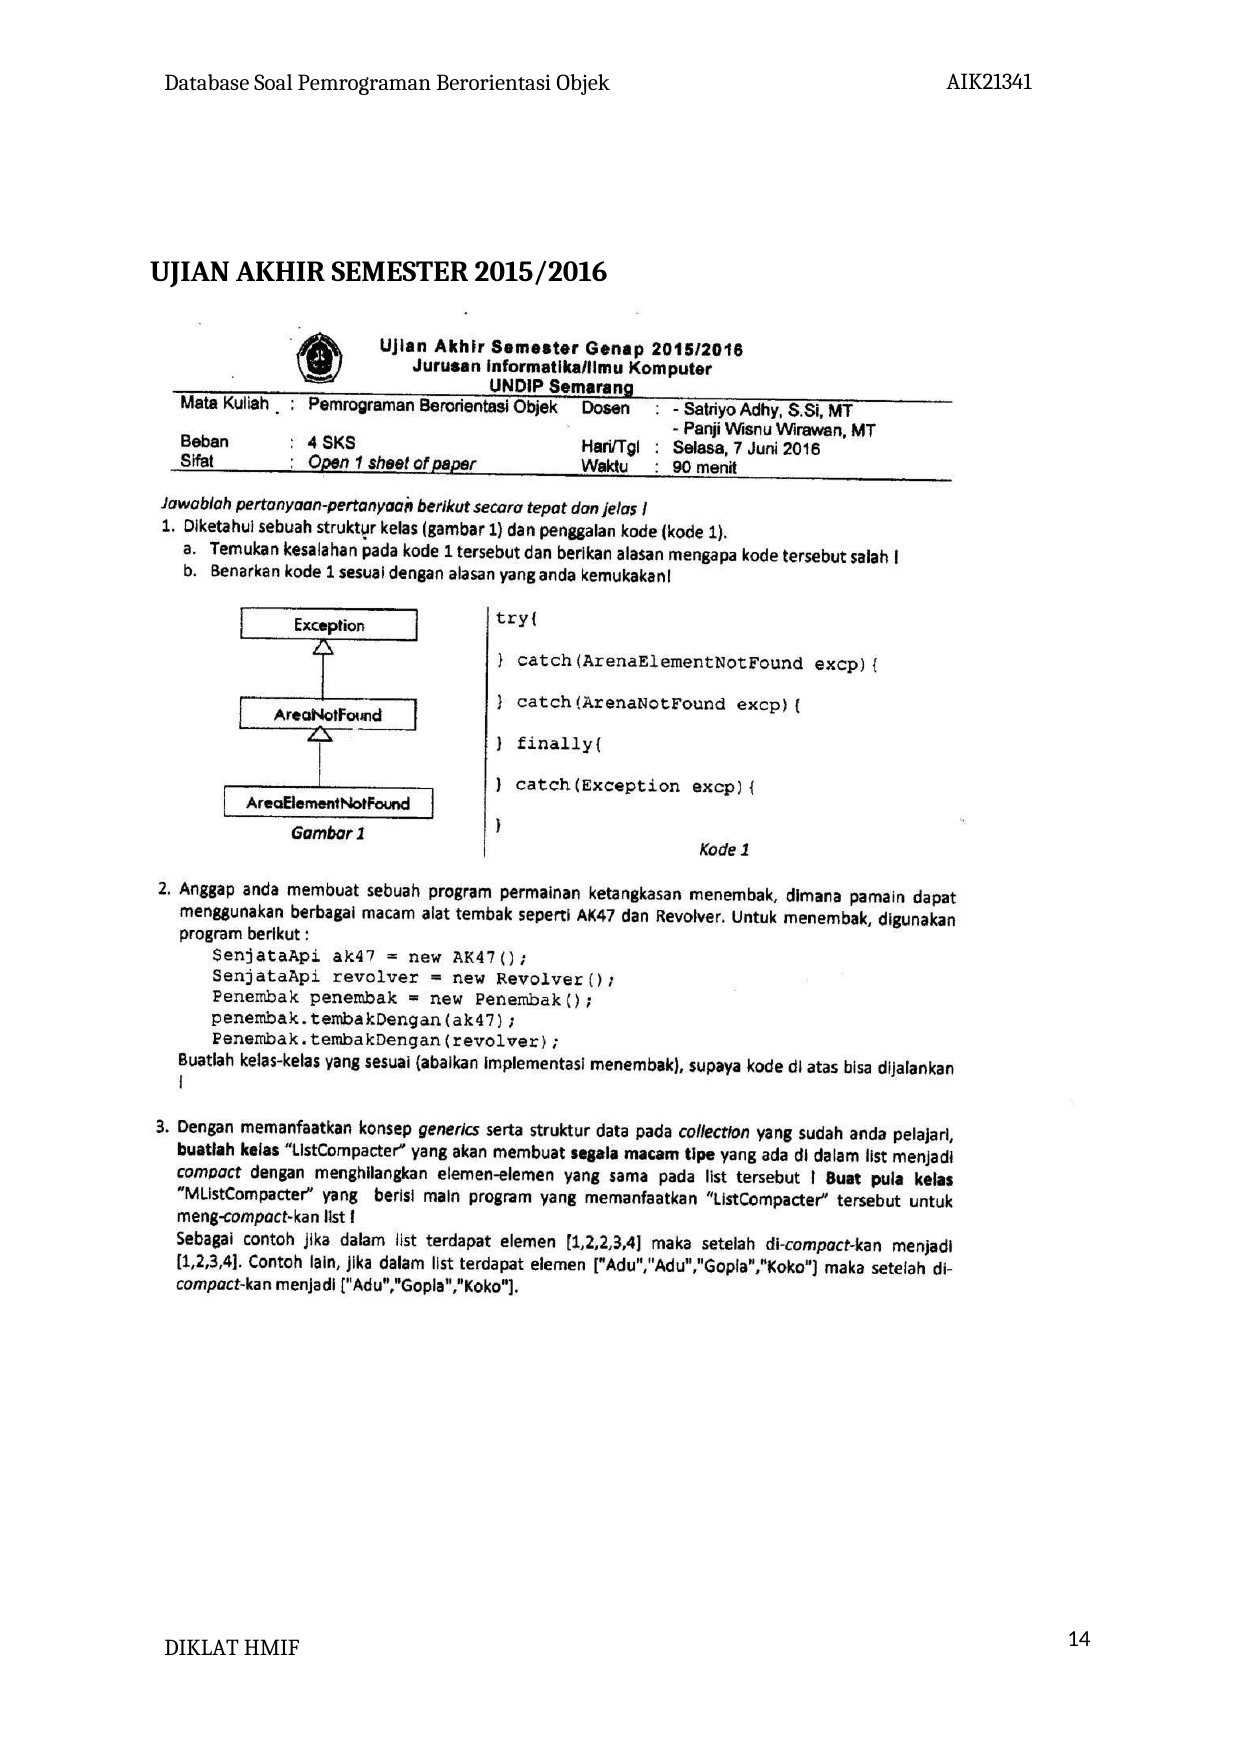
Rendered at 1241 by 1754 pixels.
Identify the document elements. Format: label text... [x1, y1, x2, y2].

picture [150, 308, 1075, 1297]
text UJIAN AKHIR SEMESTER 2015/2016 [150, 256, 1090, 289]
